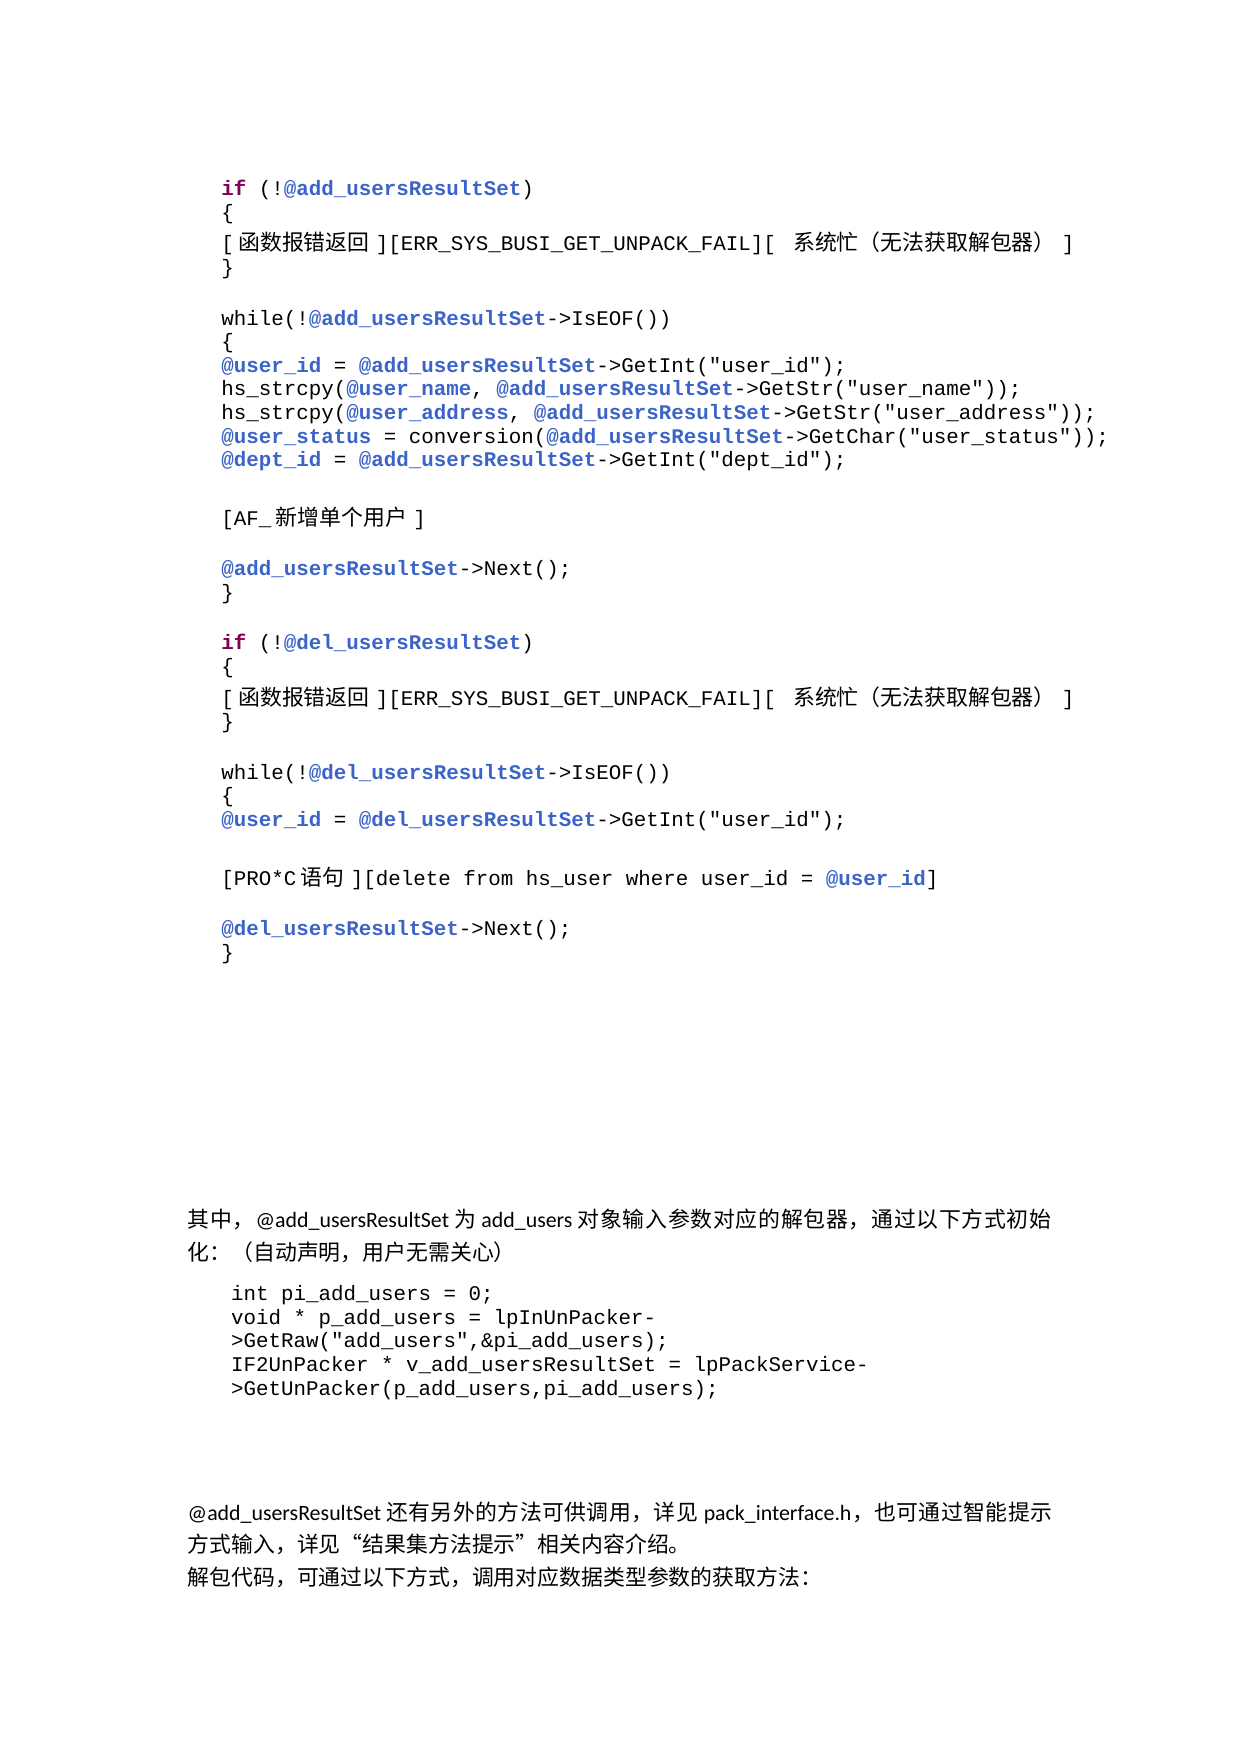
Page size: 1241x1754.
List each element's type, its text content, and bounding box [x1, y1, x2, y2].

text @add_usersResultSet还有另外的方法可供调用，详见pack_interface.h，也可通过智能提示方式输入，详见“结果集方法提示”相关内容介绍。 [187, 1494, 1053, 1559]
text 解包代码，可通过以下方式，调用对应数据类型参数的获取方法： [187, 1559, 1053, 1592]
text 其中，@add_usersResultSet为add_users对象输入参数对应的解包器，通过以下方式初始化：（自动声明，用户无需关心） [187, 1202, 1053, 1267]
